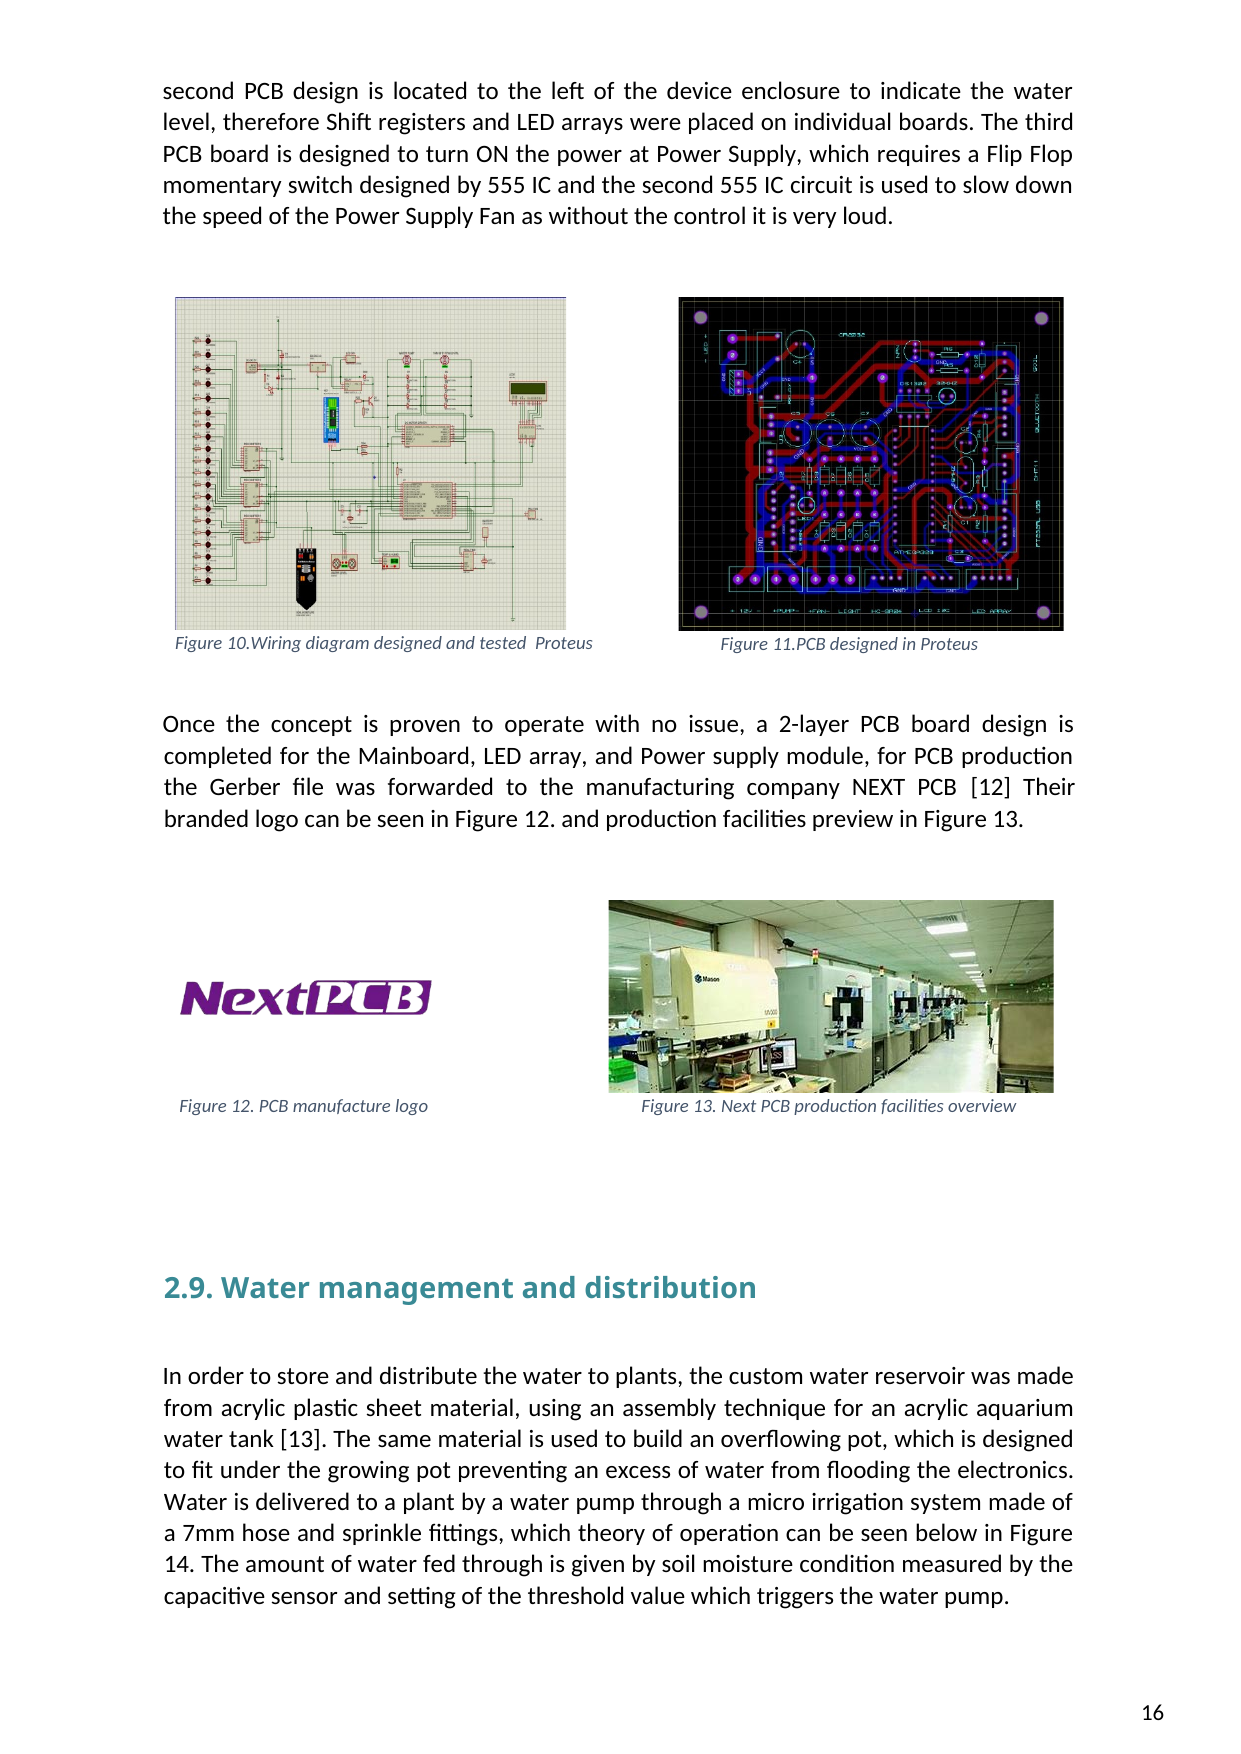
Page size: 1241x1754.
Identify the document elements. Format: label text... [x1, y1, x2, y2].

picture [608, 900, 1054, 1093]
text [162, 75, 1075, 231]
subtitle 2.9. Water management and distribution [163, 1268, 1164, 1307]
picture [174, 297, 567, 630]
table_header Figure 12. PCB manufacture logo [164, 900, 592, 1170]
picture [174, 965, 437, 1032]
picture [678, 297, 1064, 631]
text Once the concept is proven to operate with no issue, a 2-layer PCB board design is completed for the Mainboard, LED array, and Power supply module, for PCB production the Gerber file was forwarded to the manufacturing company NEXT PCB Their branded logo can be seen in Figure 12. and production facilities preview in Figure 13. [162, 709, 1075, 833]
table_header Figure 13. Next PCB production facilities overview [592, 900, 1163, 1170]
table_header Figure 11.PCB designed in Proteus [667, 298, 1164, 709]
text In order to store and distribute the water to plants, the custom water reservoir was made from acrylic plastic sheet material, using an assembly technique for an acrylic aquarium water tank. The same material is used to build an overflowing pot, which is designed to fit under the growing pot preventing an excess of water from flooding the electronics. Water is delivered to a plant by a water pump through a micro irrigation system made of a 7mm hose and sprinkle fittings, which theory of operation can be seen below in Figure 14. The amount of water fed through is given by soil moisture condition measured by the capacitive sensor and setting of the threshold value which triggers the water pump. [162, 1360, 1075, 1610]
table_header Figure 10.Wiring diagram designed and tested Proteus [164, 298, 667, 709]
